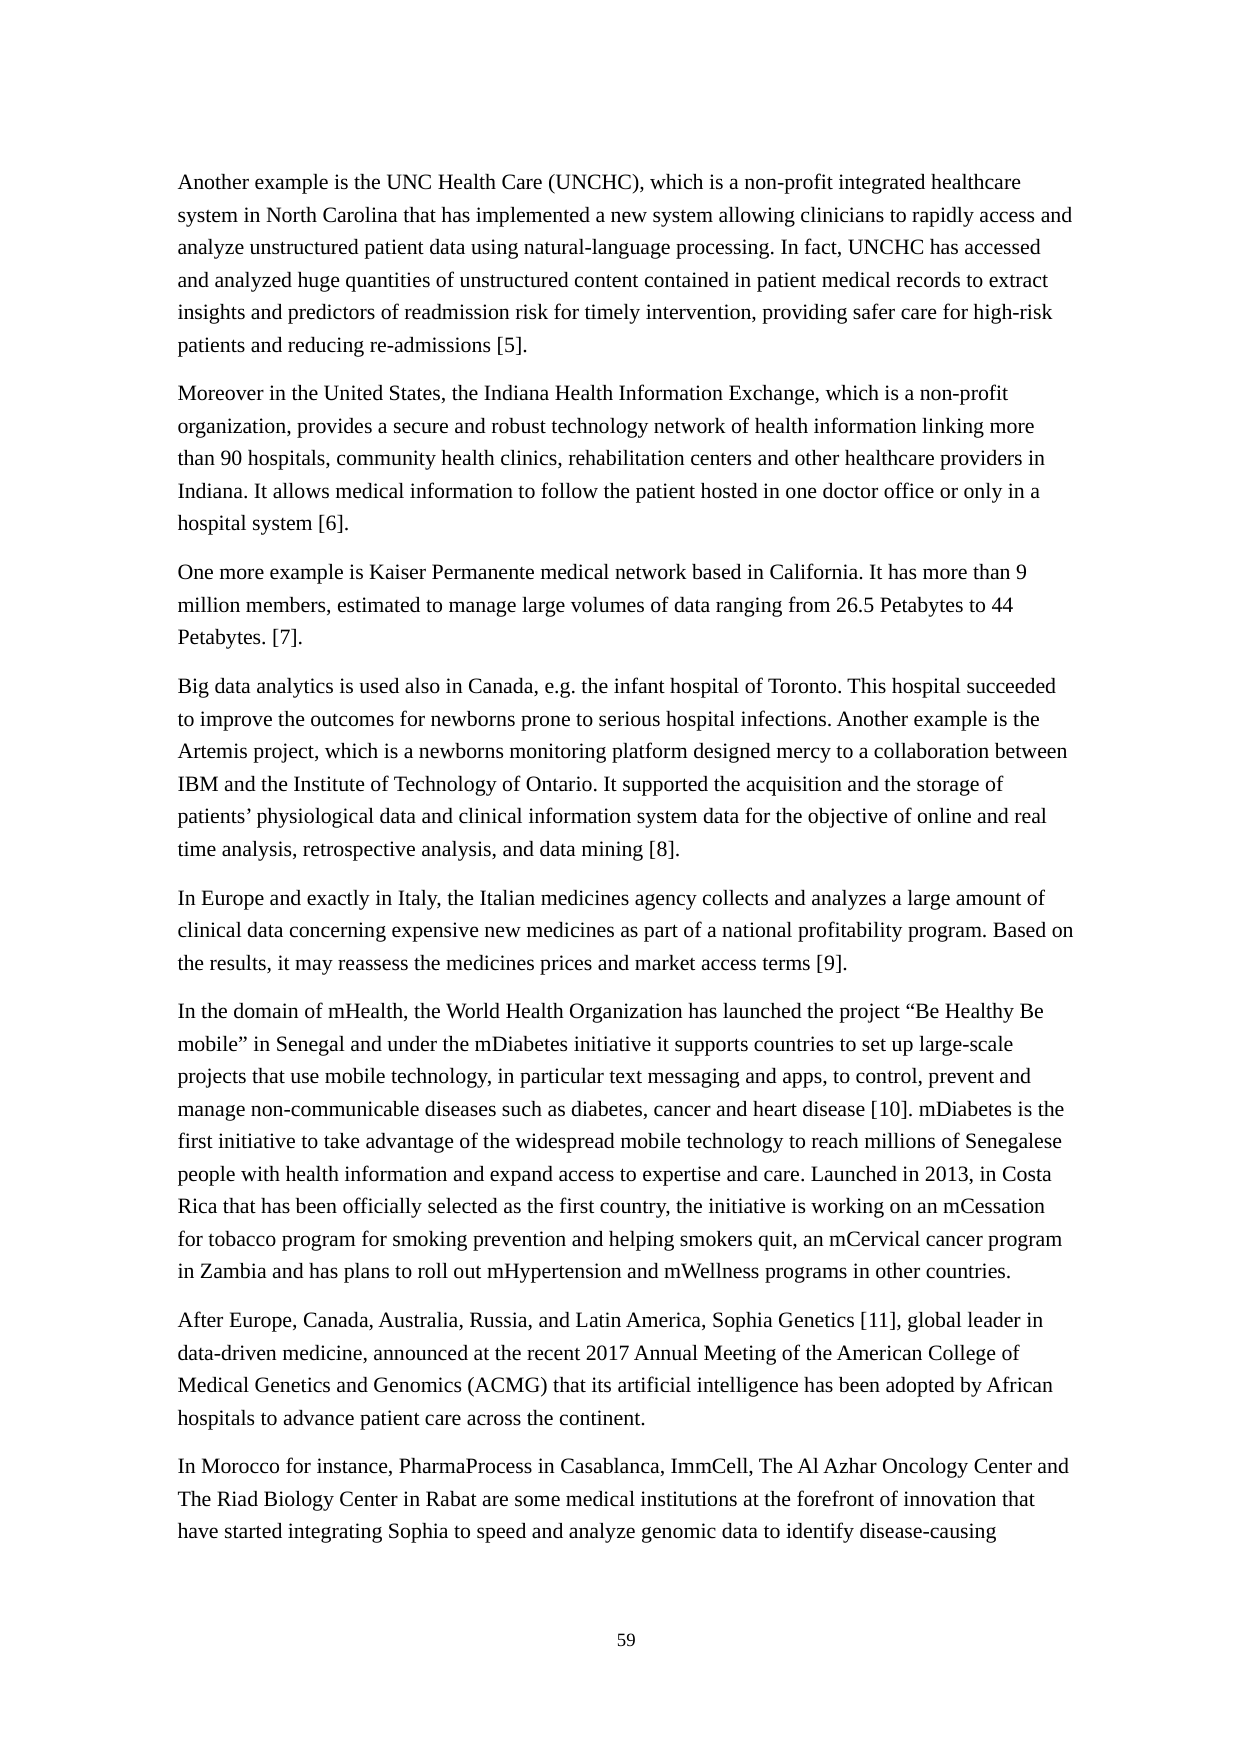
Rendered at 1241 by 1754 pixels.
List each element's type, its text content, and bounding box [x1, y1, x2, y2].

text In the domain of mHealth, the World Health Organization has launched the project “Be Healthy Be mobile” in Senegal and under the mDiabetes initiative it supports countries to set up large-scale projects that use mobile technology, in particular text messaging and apps, to control, prevent and manage non-communicable diseases such as diabetes, cancer and heart disease [10]. mDiabetes is the first initiative to take advantage of the widespread mobile technology to reach millions of Senegalese people with health information and expand access to expertise and care. Launched in 2013, in Costa Rica that has been officially selected as the first country, the initiative is working on an mCessation for tobacco program for smoking prevention and helping smokers quit, an mCervical cancer program in Zambia and has plans to roll out mHypertension and mWellness programs in other countries. [177, 995, 1075, 1287]
text In Europe and exactly in Italy, the Italian medicines agency collects and analyzes a large amount of clinical data concerning expensive new medicines as part of a national profitability program. Based on the results, it may reassess the medicines prices and market access terms [9]. [177, 881, 1075, 978]
text After Europe, Canada, Australia, Russia, and Latin America, Sophia Genetics [11], global leader in data-driven medicine, announced at the recent 2017 Annual Meeting of the American College of Medical Genetics and Genomics (ACMG) that its artificial intelligence has been adopted by African hospitals to advance patient care across the continent. [177, 1303, 1075, 1433]
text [177, 1450, 1075, 1547]
text One more example is Kaiser Permanente medical network based in California. It has more than 9 million members, estimated to manage large volumes of data ranging from 26.5 Petabytes to 44 Petabytes. [7]. [177, 556, 1075, 653]
text Big data analytics is used also in Canada, e.g. the infant hospital of Toronto. This hospital succeeded to improve the outcomes for newborns prone to serious hospital infections. Another example is the Artemis project, which is a newborns monitoring platform designed mercy to a collaboration between IBM and the Institute of Technology of Ontario. It supported the acquisition and the storage of patients’ physiological data and clinical information system data for the objective of online and real time analysis, retrospective analysis, and data mining [8]. [177, 669, 1075, 864]
text Another example is the UNC Health Care (UNCHC), which is a non-profit integrated healthcare system in North Carolina that has implemented a new system allowing clinicians to rapidly access and analyze unstructured patient data using natural-language processing. In fact, UNCHC has accessed and analyzed huge quantities of unstructured content contained in patient medical records to extract insights and predictors of readmission risk for timely intervention, providing safer care for high-risk patients and reducing re-admissions [5]. [177, 165, 1075, 360]
text Moreover in the United States, the Indiana Health Information Exchange, which is a non-profit organization, provides a secure and robust technology network of health information linking more than 90 hospitals, community health clinics, rehabilitation centers and other healthcare providers in Indiana. It allows medical information to follow the patient hosted in one doctor office or only in a hospital system [6]. [177, 377, 1075, 539]
